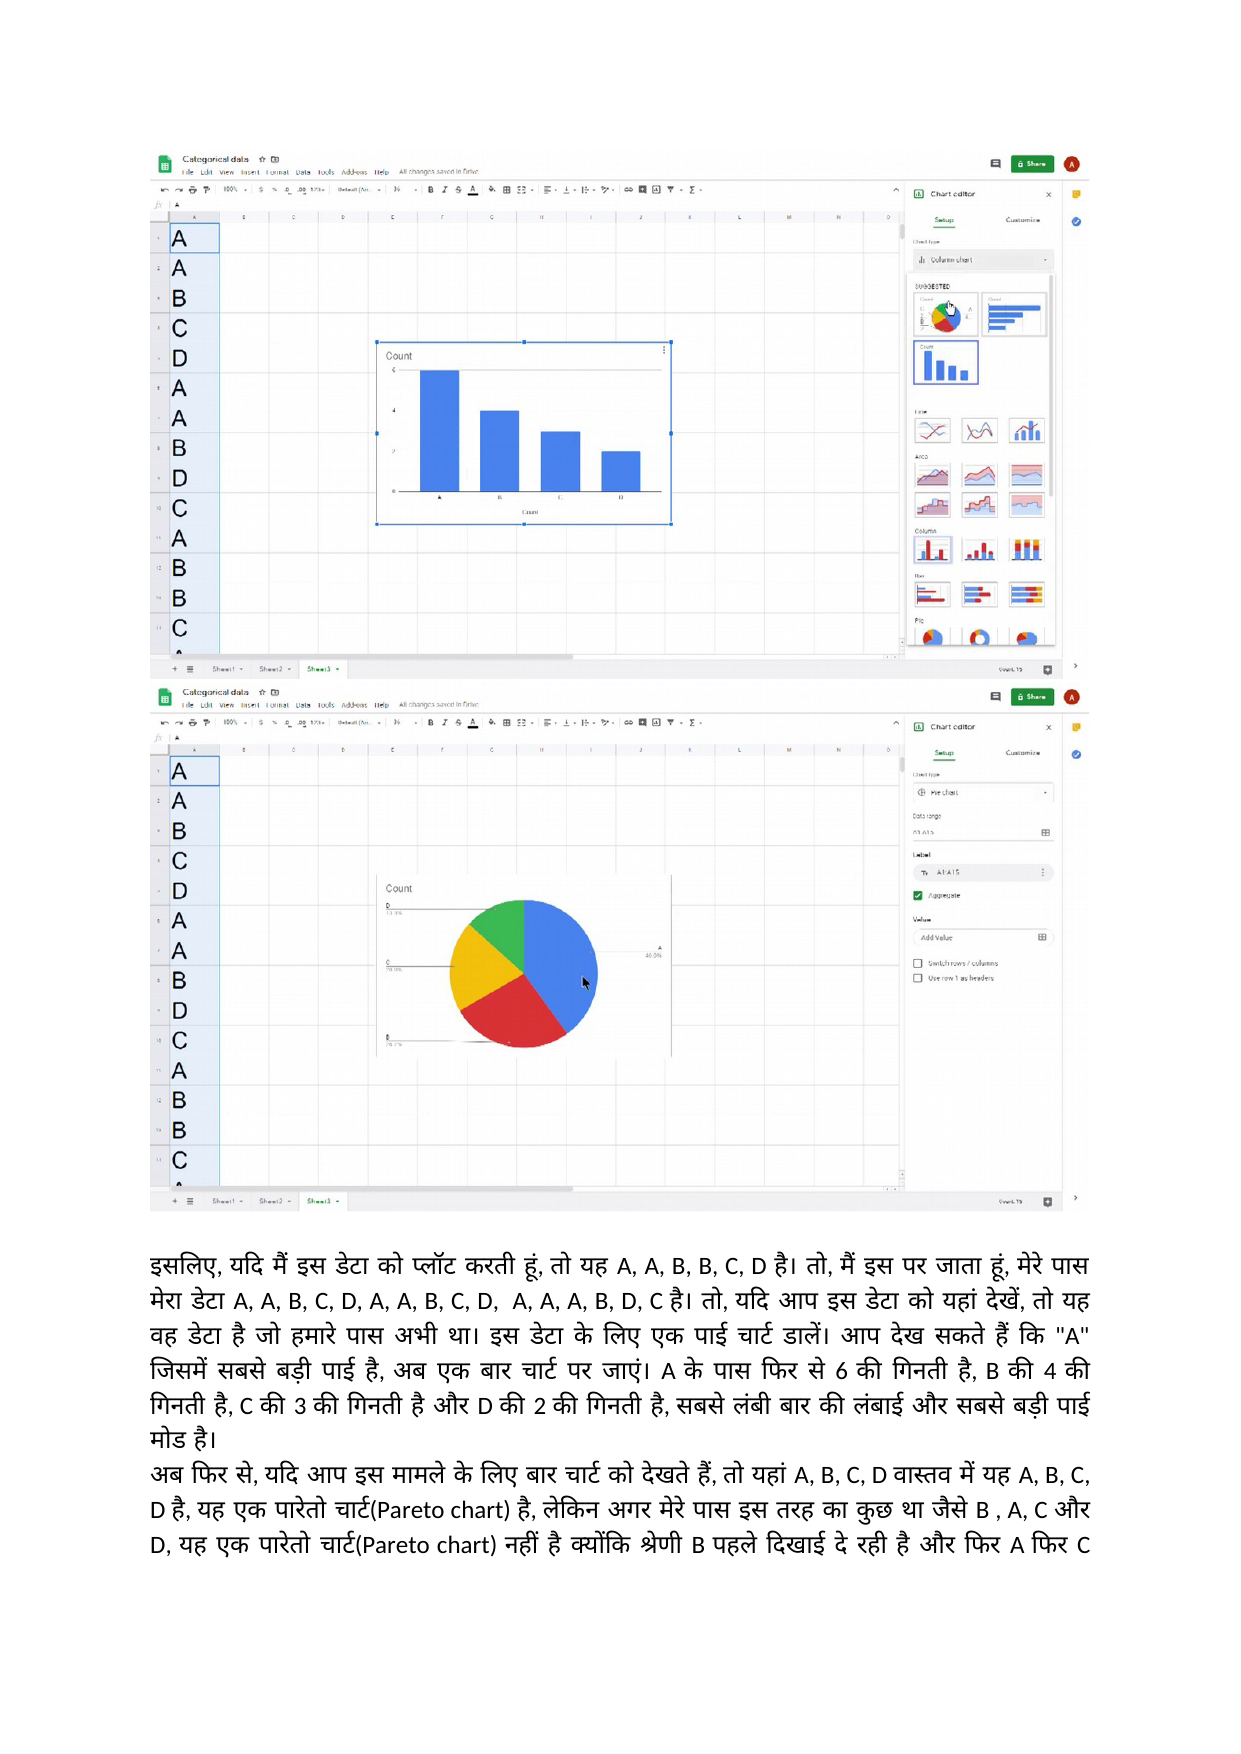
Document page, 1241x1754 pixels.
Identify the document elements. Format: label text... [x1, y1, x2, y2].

text इसलिए, यदि मैं इस डेटा को प्लॉट करती हूं, तो यह A, A, B, B, C, D है। तो, मैं इस पर जाता हूं, मेरे पास मेरा डेटा A, A, B, C, D, A, A, B, C, D, A, A, A, B, D, Cहै। तो, यदि आप इस डेटा को यहां देखें, तो यह वह डेटा है जो हमारे पास अभी था। इस डेटा के लिए एक पाई चार्ट डालें। आप देख सकते हैं कि "A" जिसमें सबसे बड़ी पाई है, अब एक बार चार्ट पर जाएं। A के पास फिर से 6 की गिनती है, B की 4 की गिनती है, C की 3 की गिनती है और D की 2 की गिनती है, सबसे लंबी बार की लंबाई और सबसे बड़ी पाई मोड है। [150, 1250, 1090, 1454]
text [150, 1459, 1090, 1559]
